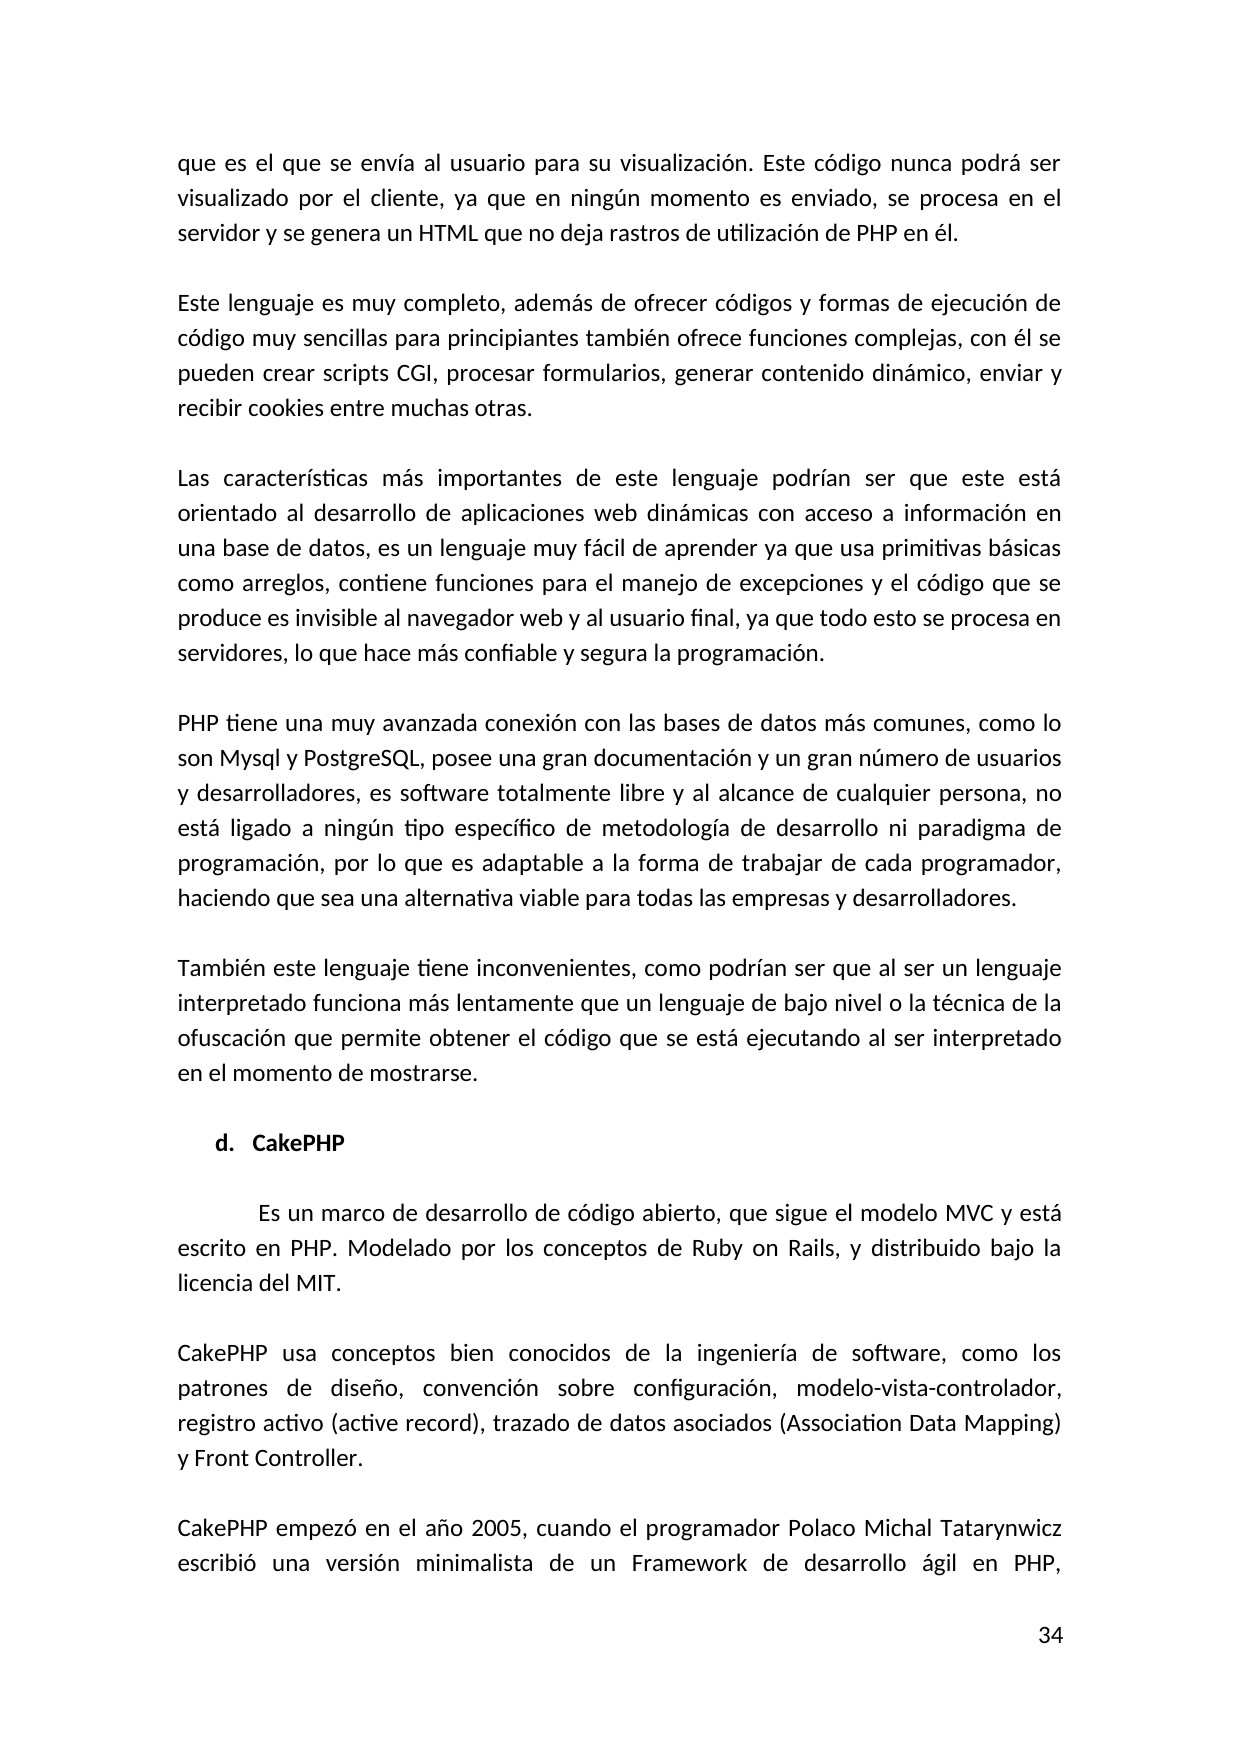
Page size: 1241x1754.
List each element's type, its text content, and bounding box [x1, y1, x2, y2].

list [177, 148, 1063, 248]
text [177, 1513, 1063, 1578]
list También este lenguaje tiene inconvenientes, como podrían ser que al ser un lenguaje interpretado funciona más lentamente que un lenguaje de bajo nivel o la técnica de la ofuscación que permite obtener el código que se está ejecutando al ser interpretado en el momento de mostrarse. [177, 953, 1063, 1088]
list CakePHP [215, 1128, 1063, 1158]
text CakePHP usa conceptos bien conocidos de la ingeniería de software, como los patrones de diseño, convención sobre configuración, modelo-vista-controlador, registro activo (active record), trazado de datos asociados (Association Data Mapping) y Front Controller. [177, 1338, 1063, 1473]
list Este lenguaje es muy completo, además de ofrecer códigos y formas de ejecución de código muy sencillas para principiantes también ofrece funciones complejas, con él se pueden crear scripts CGI, procesar formularios, generar contenido dinámico, enviar y recibir cookies entre muchas otras. [177, 288, 1063, 423]
list PHP tiene una muy avanzada conexión con las bases de datos más comunes, como lo son Mysql y PostgreSQL, posee una gran documentación y un gran número de usuarios y desarrolladores, es software totalmente libre y al alcance de cualquier persona, no está ligado a ningún tipo específico de metodología de desarrollo ni paradigma de programación, por lo que es adaptable a la forma de trabajar de cada programador, haciendo que sea una alternativa viable para todas las empresas y desarrolladores. [177, 708, 1063, 913]
text Es un marco de desarrollo de código abierto, que sigue el modelo MVC y está escrito en PHP. Modelado por los conceptos de Ruby on Rails, y distribuido bajo la licencia del MIT. [177, 1198, 1063, 1298]
list Las características más importantes de este lenguaje podrían ser que este está orientado al desarrollo de aplicaciones web dinámicas con acceso a información en una base de datos, es un lenguaje muy fácil de aprender ya que usa primitivas básicas como arreglos, contiene funciones para el manejo de excepciones y el código que se produce es invisible al navegador web y al usuario final, ya que todo esto se procesa en servidores, lo que hace más confiable y segura la programación. [177, 463, 1063, 668]
